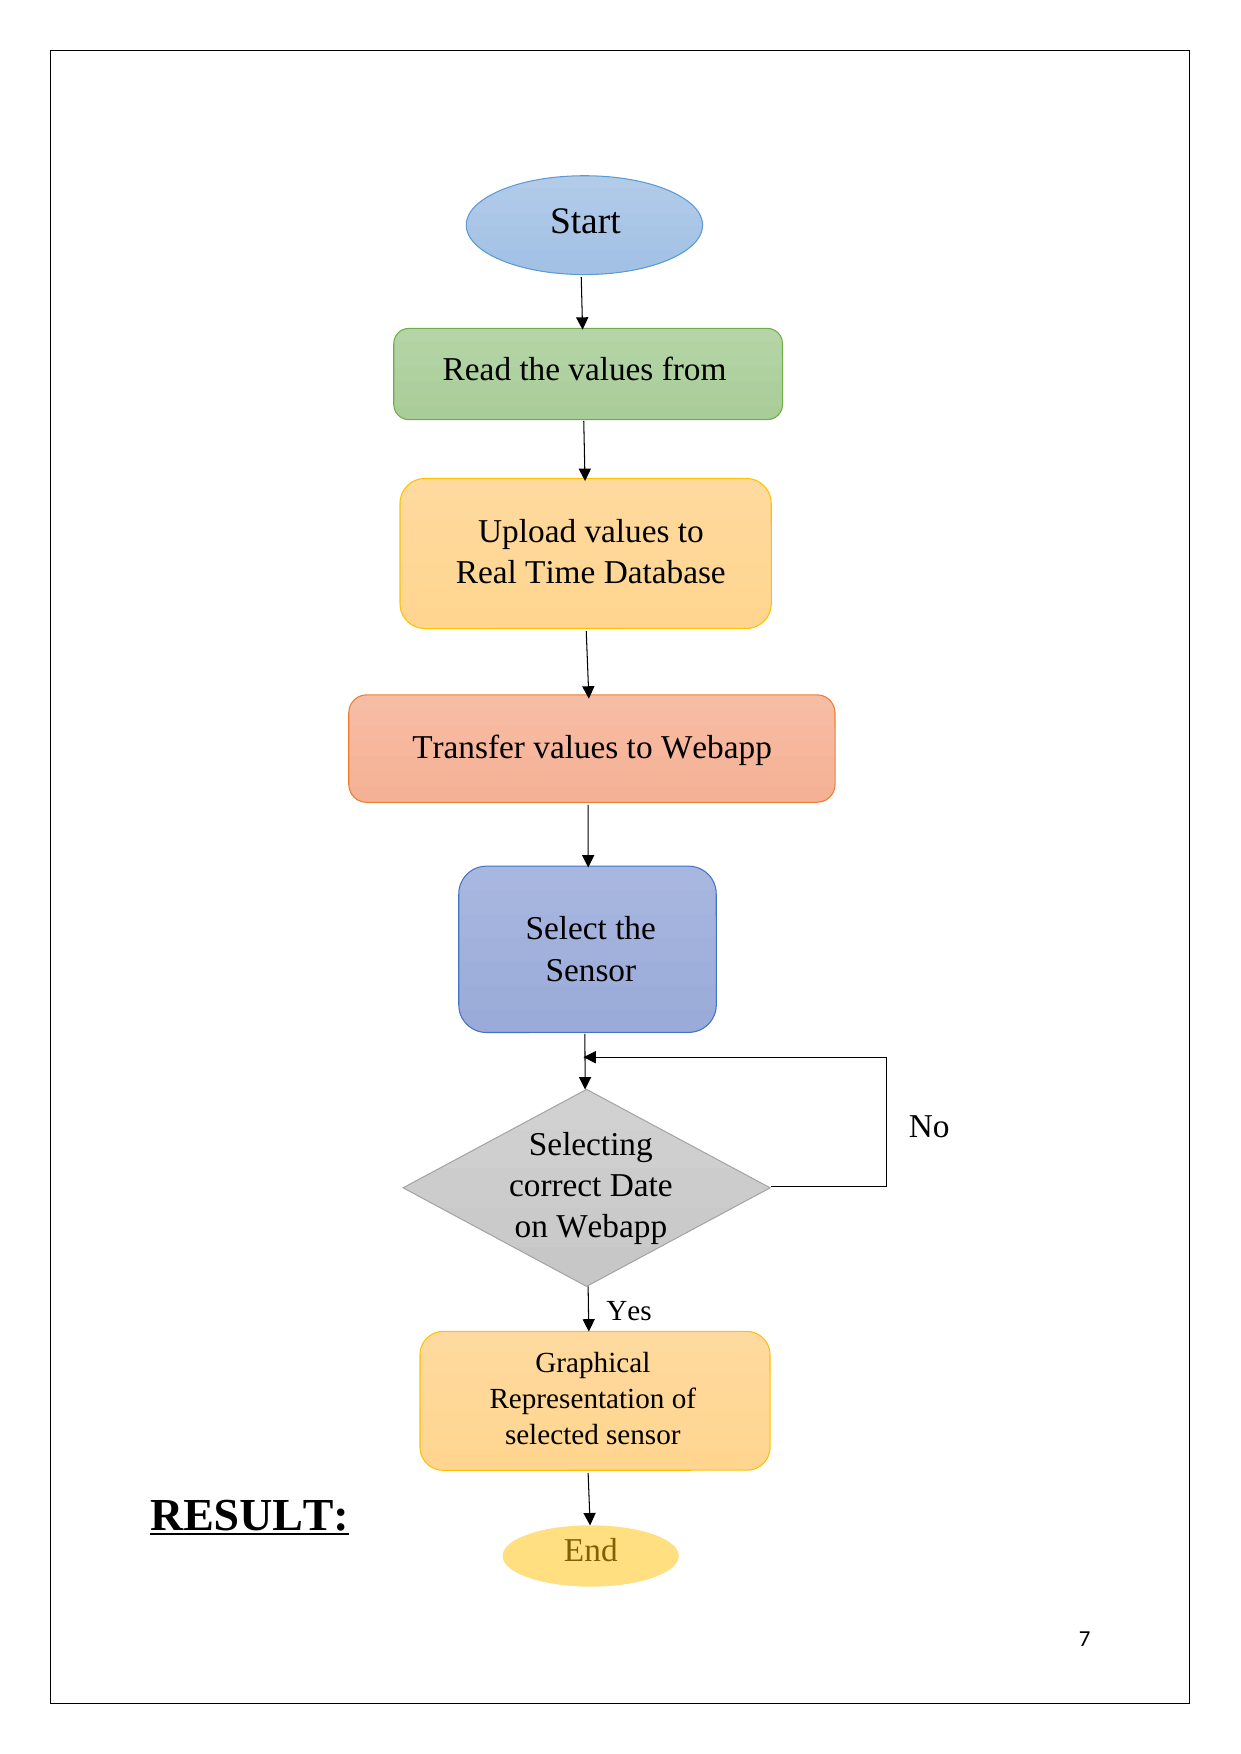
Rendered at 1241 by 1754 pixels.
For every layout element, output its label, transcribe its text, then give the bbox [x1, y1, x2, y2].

text RESULT: [590, 1487, 1090, 1540]
text RESULT: [150, 1487, 589, 1540]
